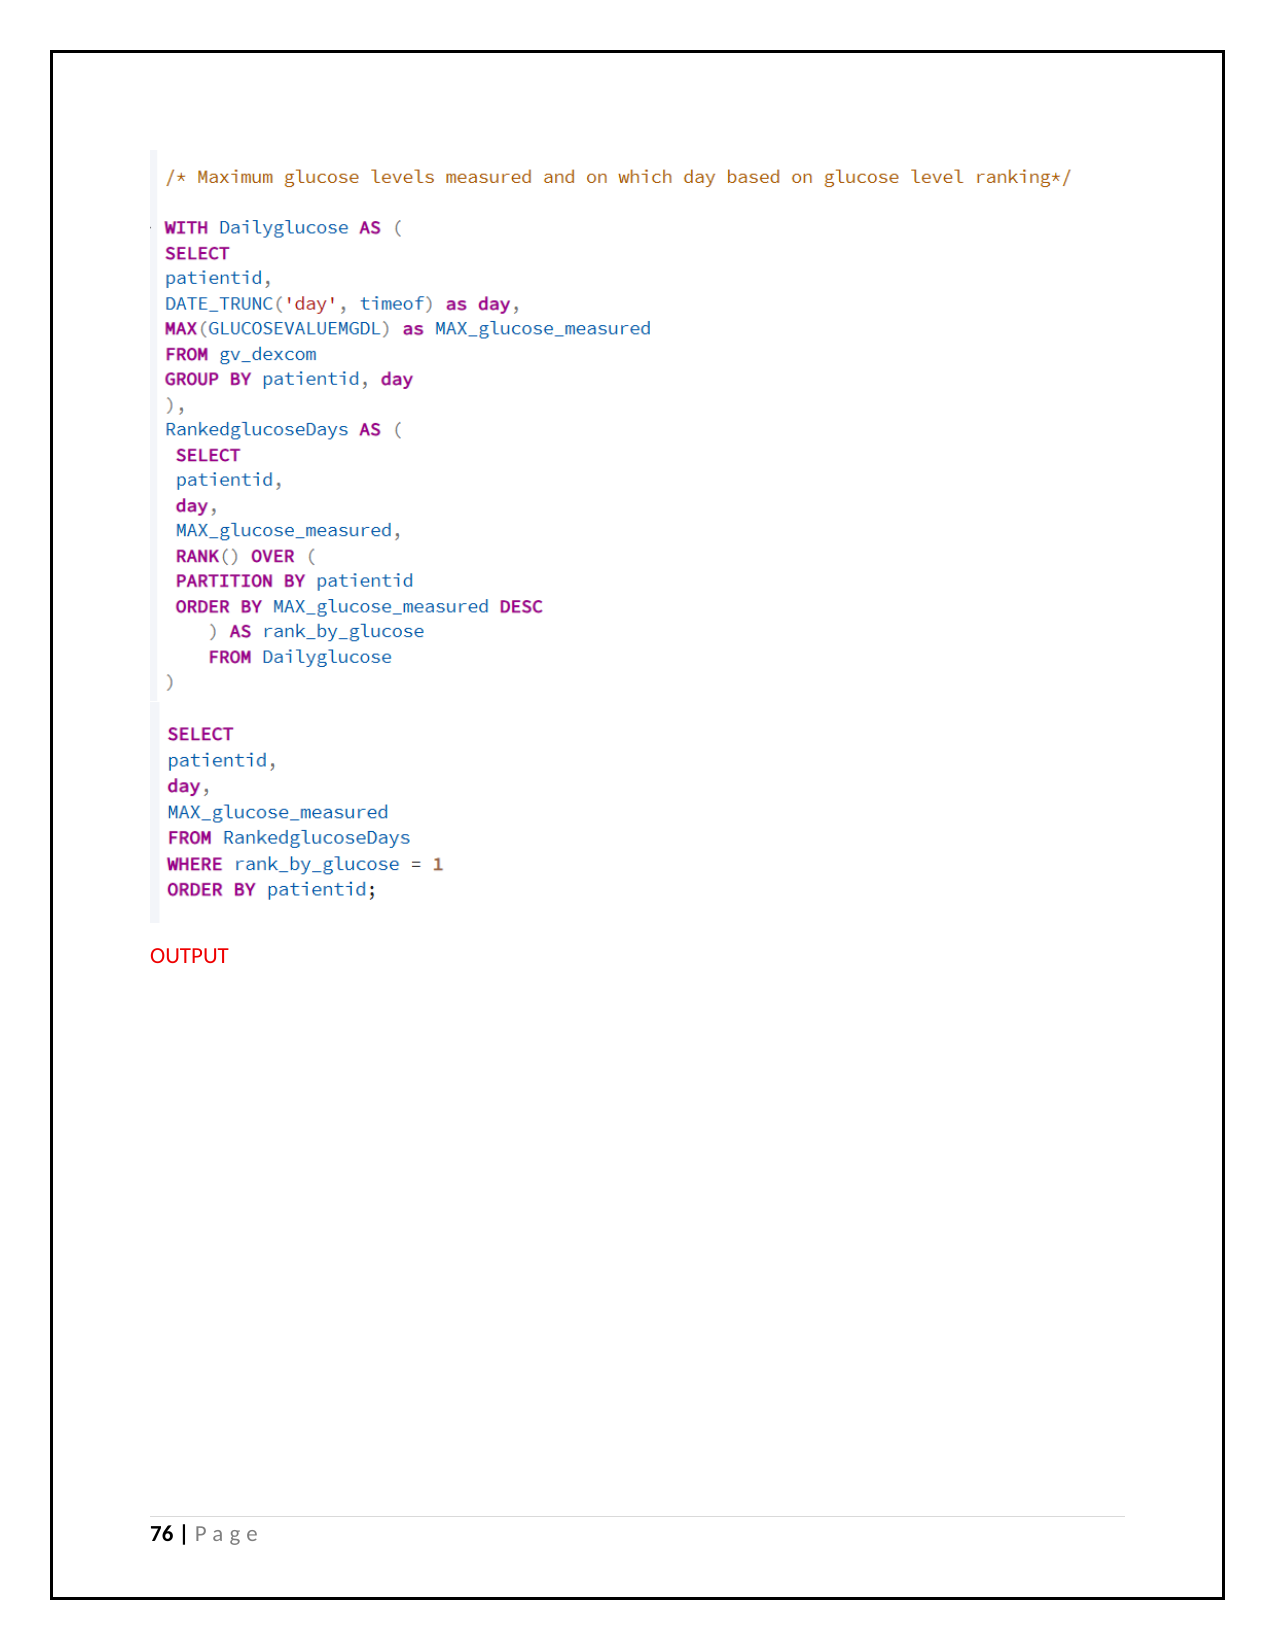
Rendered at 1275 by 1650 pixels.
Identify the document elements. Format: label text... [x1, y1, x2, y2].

picture [150, 702, 653, 923]
picture [150, 150, 1125, 701]
text OUTPUT [150, 942, 1125, 970]
